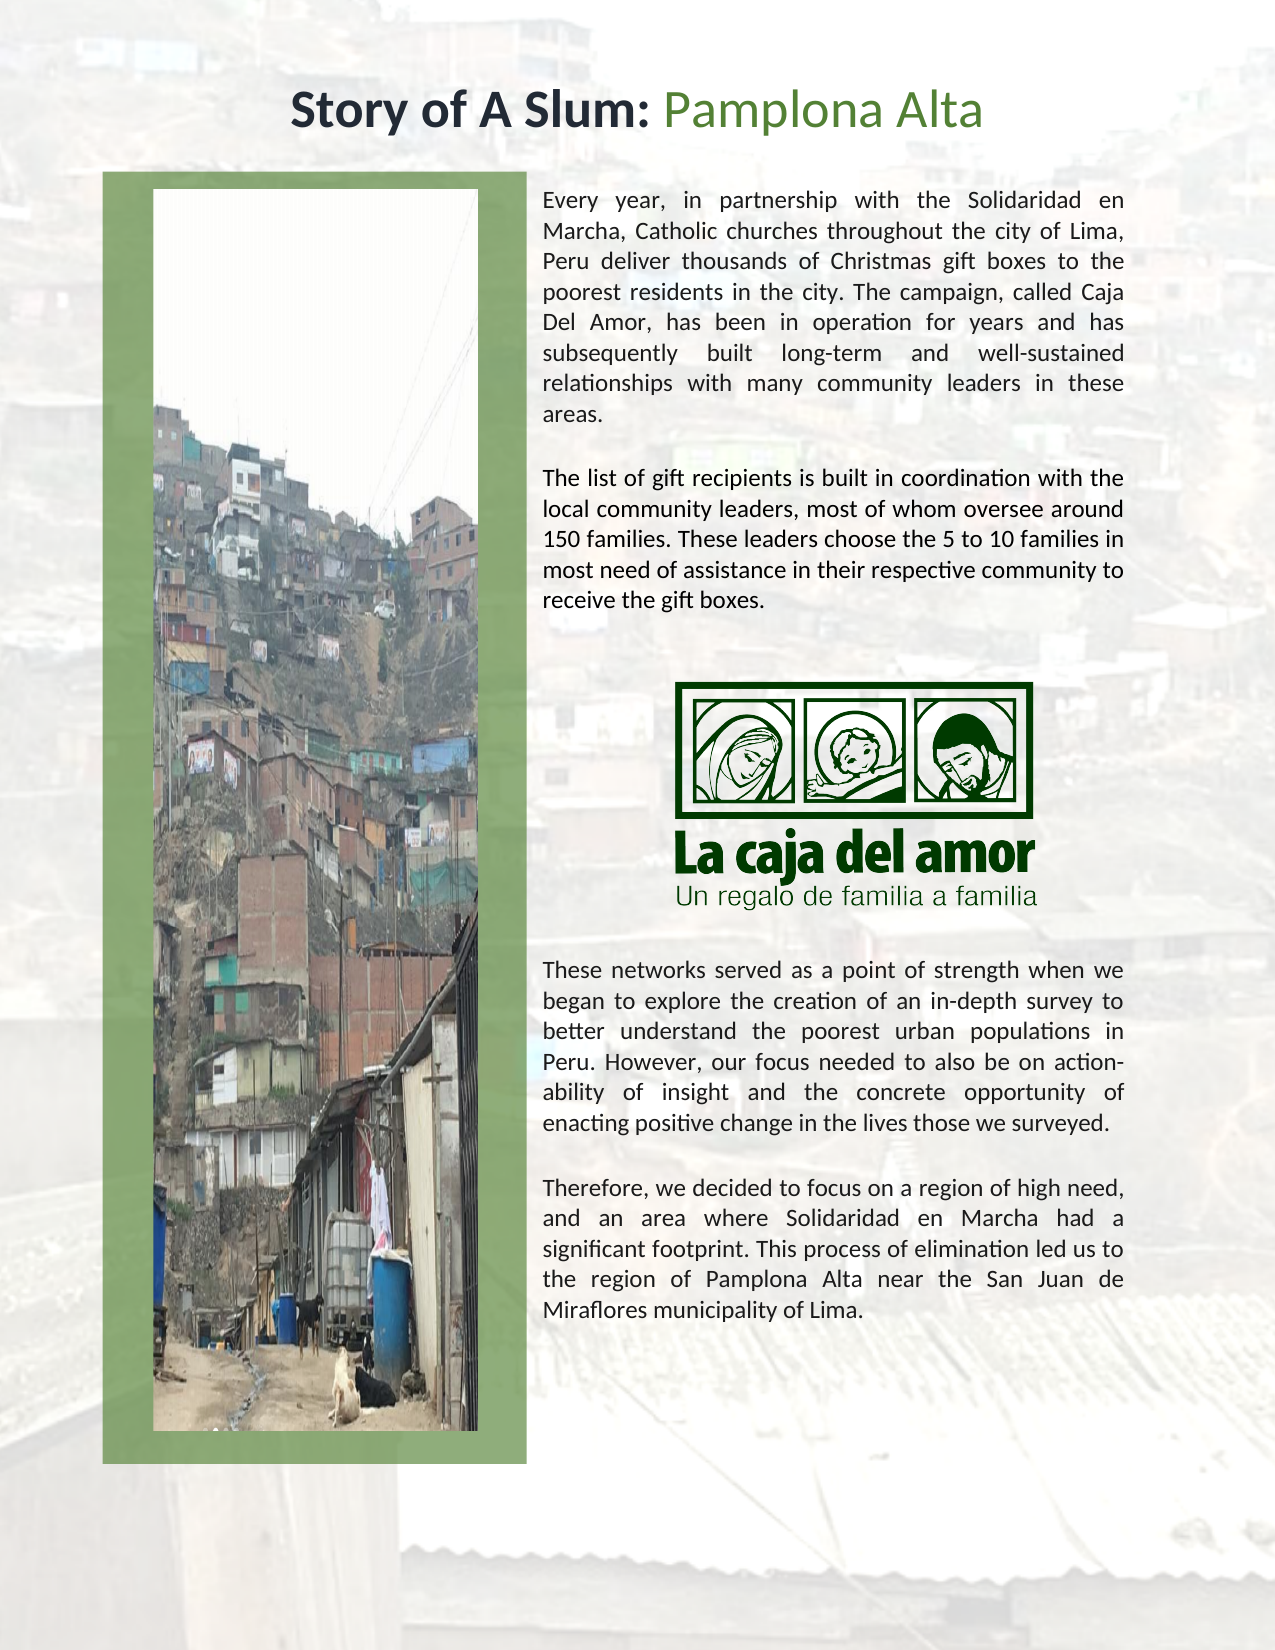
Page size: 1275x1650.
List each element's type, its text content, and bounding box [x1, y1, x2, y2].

text The list of gift recipients is built in coordination with the local community leaders, most of whom oversee around 150 families. These leaders choose the 5 to 10 families in most need of assistance in their respective community to receive the gift boxes. [527, 463, 1125, 615]
picture [589, 649, 1123, 943]
text Every year, in partnership with the Solidaridad en Marcha, Catholic churches throughout the city of Lima, Peru deliver thousands of Christmas gift boxes to the poorest residents in the city. The campaign, called Caja Del Amor, has been in operation for years and has subsequently built long-term and well-sustained relationships with many community leaders in these areas. [527, 184, 1125, 428]
text Therefore, we decided to focus on a region of high need, and an area where Solidaridad en Marcha had a significant footprint. This process of elimination led us to the region of Pamplona Alta near the San Juan de Miraflores municipality of Lima. [527, 1172, 1125, 1324]
picture [153, 189, 478, 1431]
